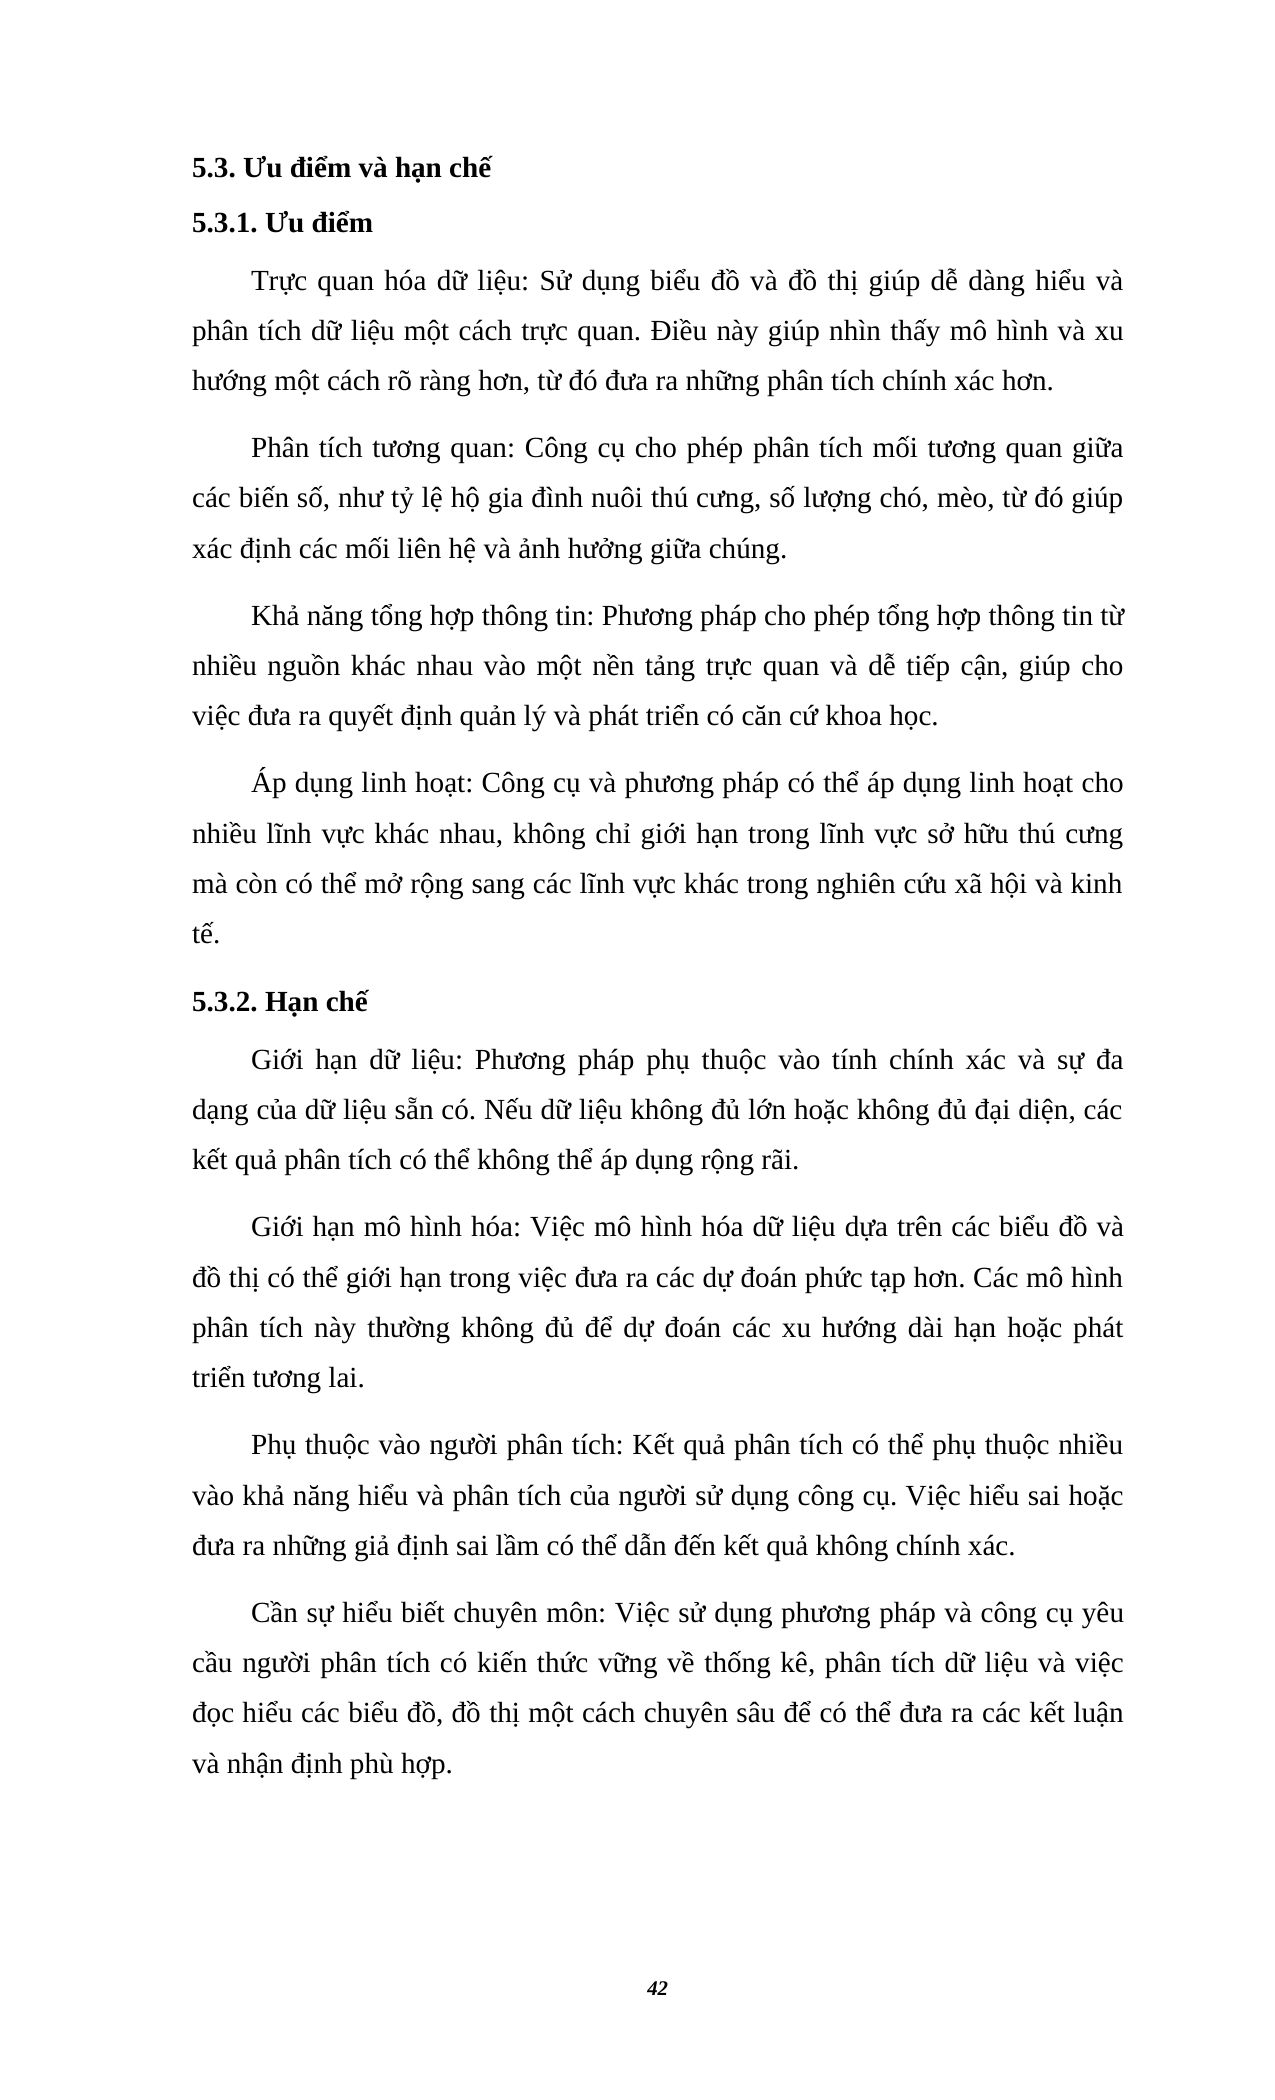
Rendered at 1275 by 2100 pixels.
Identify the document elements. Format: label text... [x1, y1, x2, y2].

text Khả năng tổng hợp thông tin: Phương pháp cho phép tổng hợp thông tin từ nhiều nguồn khác nhau vào một nền tảng trực quan và dễ tiếp cận, giúp cho việc đưa ra quyết định quản lý và phát triển có căn cứ khoa học. [192, 598, 1125, 732]
text Áp dụng linh hoạt: Công cụ và phương pháp có thể áp dụng linh hoạt cho nhiều lĩnh vực khác nhau, không chỉ giới hạn trong lĩnh vực sở hữu thú cưng mà còn có thể mở rộng sang các lĩnh vực khác trong nghiên cứu xã hội và kinh tế. [192, 766, 1125, 950]
text Phân tích tương quan: Công cụ cho phép phân tích mối tương quan giữa các biến số, như tỷ lệ hộ gia đình nuôi thú cưng, số lượng chó, mèo, từ đó giúp xác định các mối liên hệ và ảnh hưởng giữa chúng. [192, 430, 1125, 564]
text Trực quan hóa dữ liệu: Sử dụng biểu đồ và đồ thị giúp dễ dàng hiểu và phân tích dữ liệu một cách trực quan. Điều này giúp nhìn thấy mô hình và xu hướng một cách rõ ràng hơn, từ đó đưa ra những phân tích chính xác hơn. [192, 263, 1125, 397]
text Phụ thuộc vào người phân tích: Kết quả phân tích có thể phụ thuộc nhiều vào khả năng hiểu và phân tích của người sử dụng công cụ. Việc hiểu sai hoặc đưa ra những giả định sai lầm có thể dẫn đến kết quả không chính xác. [192, 1427, 1125, 1561]
text Giới hạn mô hình hóa: Việc mô hình hóa dữ liệu dựa trên các biểu đồ và đồ thị có thể giới hạn trong việc đưa ra các dự đoán phức tạp hơn. Các mô hình phân tích này thường không đủ để dự đoán các xu hướng dài hạn hoặc phát triển tương lai. [192, 1209, 1125, 1394]
text Giới hạn dữ liệu: Phương pháp phụ thuộc vào tính chính xác và sự đa dạng của dữ liệu sẵn có. Nếu dữ liệu không đủ lớn hoặc không đủ đại diện, các kết quả phân tích có thể không thể áp dụng rộng rãi. [192, 1042, 1125, 1176]
subtitle 5.3.1. Ưu điểm [192, 213, 1125, 238]
subtitle 5.3.2. Hạn chế [192, 992, 1125, 1017]
subtitle 5.3. Ưu điểm và hạn chế [192, 150, 1125, 183]
text Cần sự hiểu biết chuyên môn: Việc sử dụng phương pháp và công cụ yêu cầu người phân tích có kiến thức vững về thống kê, phân tích dữ liệu và việc đọc hiểu các biểu đồ, đồ thị một cách chuyên sâu để có thể đưa ra các kết luận và nhận định phù hợp. [192, 1595, 1125, 1779]
